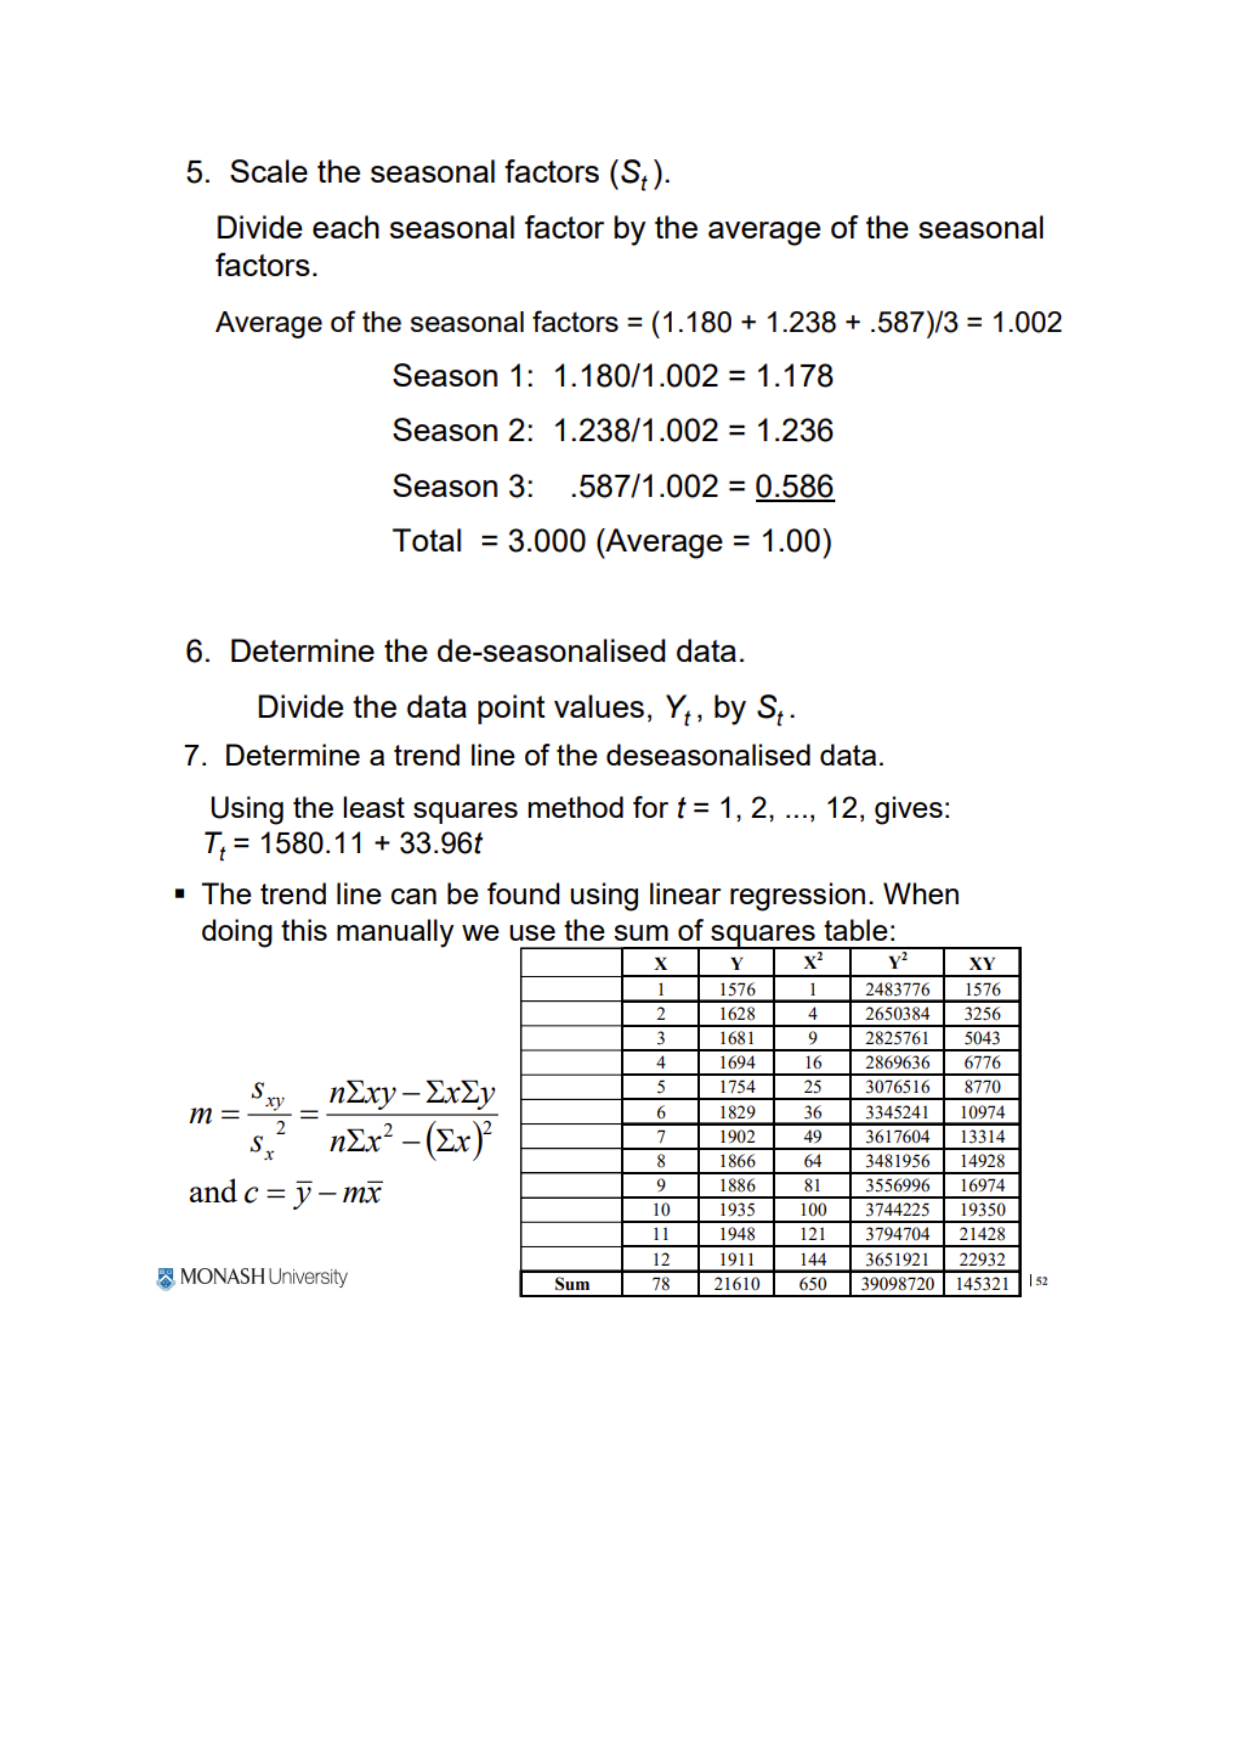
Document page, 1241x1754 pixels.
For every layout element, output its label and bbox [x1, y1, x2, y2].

picture [150, 150, 1091, 727]
picture [150, 735, 1091, 1312]
